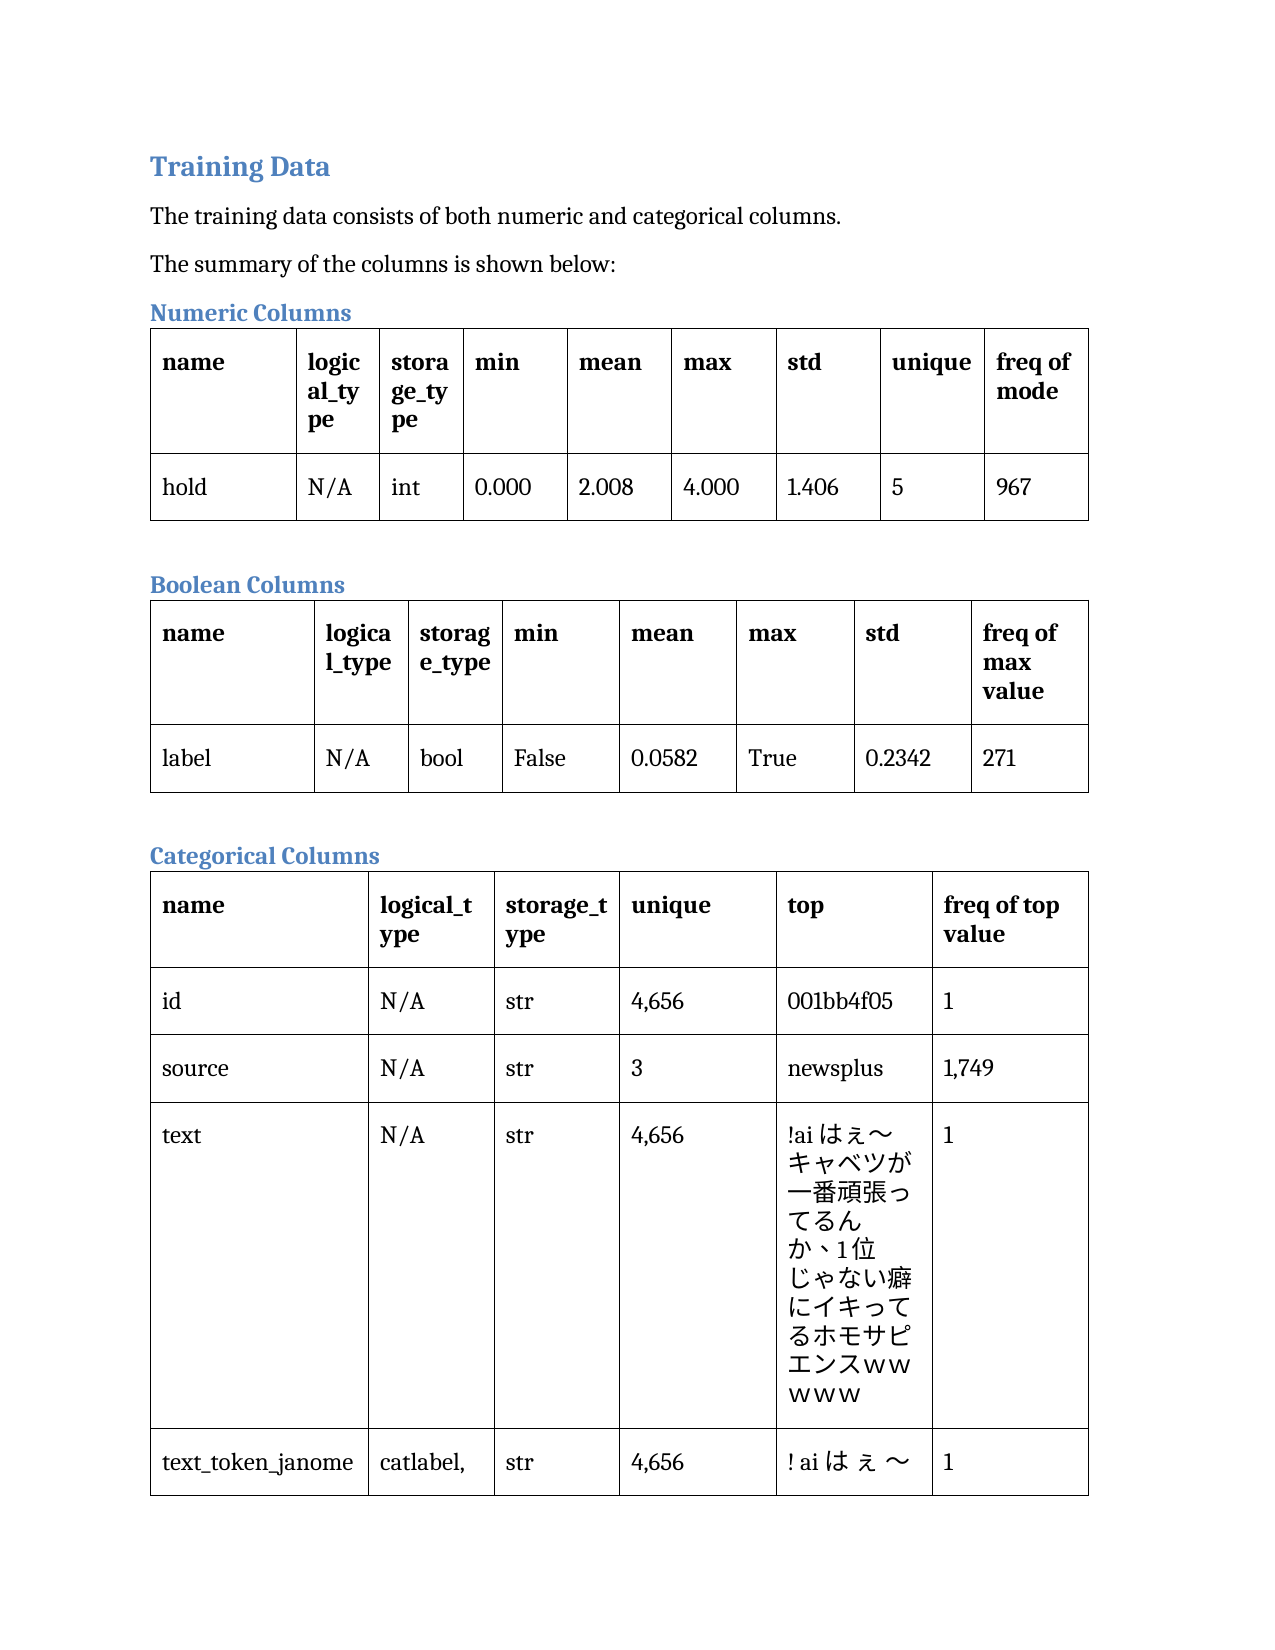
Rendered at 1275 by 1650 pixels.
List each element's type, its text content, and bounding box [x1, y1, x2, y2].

table_header max [737, 601, 854, 724]
table_header logical_type [369, 872, 494, 967]
table_cell 1 [933, 1103, 1088, 1428]
table_header storage_type [380, 329, 463, 453]
table_cell True [737, 725, 854, 792]
table_cell str [495, 968, 619, 1034]
table_cell 2.008 [568, 454, 671, 520]
table_cell str [495, 1429, 619, 1495]
subtitle Categorical Columns [150, 842, 1125, 871]
table_cell N/A [369, 1103, 494, 1428]
table_cell catlabel, text [369, 1429, 494, 1495]
table_cell 0.2342 [855, 725, 971, 792]
table_header max [672, 329, 776, 453]
table_cell str [495, 1103, 619, 1428]
table_cell text [151, 1103, 368, 1428]
table_cell 967 [985, 454, 1088, 520]
table_cell newsplus [777, 1035, 932, 1102]
table_header top [777, 872, 932, 967]
table_header logical_type [315, 601, 408, 724]
table_cell N/A [297, 454, 379, 520]
subtitle Numeric Columns [150, 299, 1125, 328]
table_header storage_type [495, 872, 619, 967]
table_cell label [151, 725, 314, 792]
table_cell 001bb4f05 [777, 968, 932, 1034]
table_cell 0.000 [464, 454, 567, 520]
table_cell bool [409, 725, 502, 792]
table_cell 1,749 [933, 1035, 1088, 1102]
table_cell 4.000 [672, 454, 776, 520]
table_header mean [620, 601, 736, 724]
table_cell N/A [369, 968, 494, 1034]
table_header freq of top value [933, 872, 1088, 967]
subtitle Boolean Columns [150, 571, 1125, 599]
subtitle Training Data [150, 150, 1125, 183]
table_header logical_type [297, 329, 379, 453]
table_cell 271 [972, 725, 1088, 792]
table_cell False [503, 725, 619, 792]
text The summary of the columns is shown below: [150, 250, 1125, 278]
table_cell 4,656 [620, 968, 776, 1034]
table_cell source [151, 1035, 368, 1102]
table_cell N/A [315, 725, 408, 792]
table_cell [777, 1429, 932, 1495]
table_cell 0.0582 [620, 725, 736, 792]
table_header std [777, 329, 880, 453]
table_header freq of max value [972, 601, 1088, 724]
table_header name [151, 872, 368, 967]
table_header unique [881, 329, 984, 453]
table_cell 4,656 [620, 1103, 776, 1428]
table_cell 1.406 [777, 454, 880, 520]
table_cell 1 [933, 1429, 1088, 1495]
table_header name [151, 601, 314, 724]
table_header mean [568, 329, 671, 453]
table_header name [151, 329, 296, 453]
table_header min [464, 329, 567, 453]
table_cell int [380, 454, 463, 520]
table_cell 3 [620, 1035, 776, 1102]
table_header std [855, 601, 971, 724]
table_cell 5 [881, 454, 984, 520]
table_header min [503, 601, 619, 724]
table_header storage_type [409, 601, 502, 724]
table_cell text_token_janome [151, 1429, 368, 1495]
table_cell id [151, 968, 368, 1034]
table_cell 4,656 [620, 1429, 776, 1495]
table_cell !aiはぇ～キャベツが一番頑張ってるんか、1位じゃない癖にイキってるホモサピエンスｗｗｗｗｗ [777, 1103, 932, 1428]
table_header freq of mode [985, 329, 1088, 453]
table_cell N/A [369, 1035, 494, 1102]
table_cell str [495, 1035, 619, 1102]
table_cell 1 [933, 968, 1088, 1034]
table_header unique [620, 872, 776, 967]
table_cell hold [151, 454, 296, 520]
text The training data consists of both numeric and categorical columns. [150, 202, 1125, 231]
